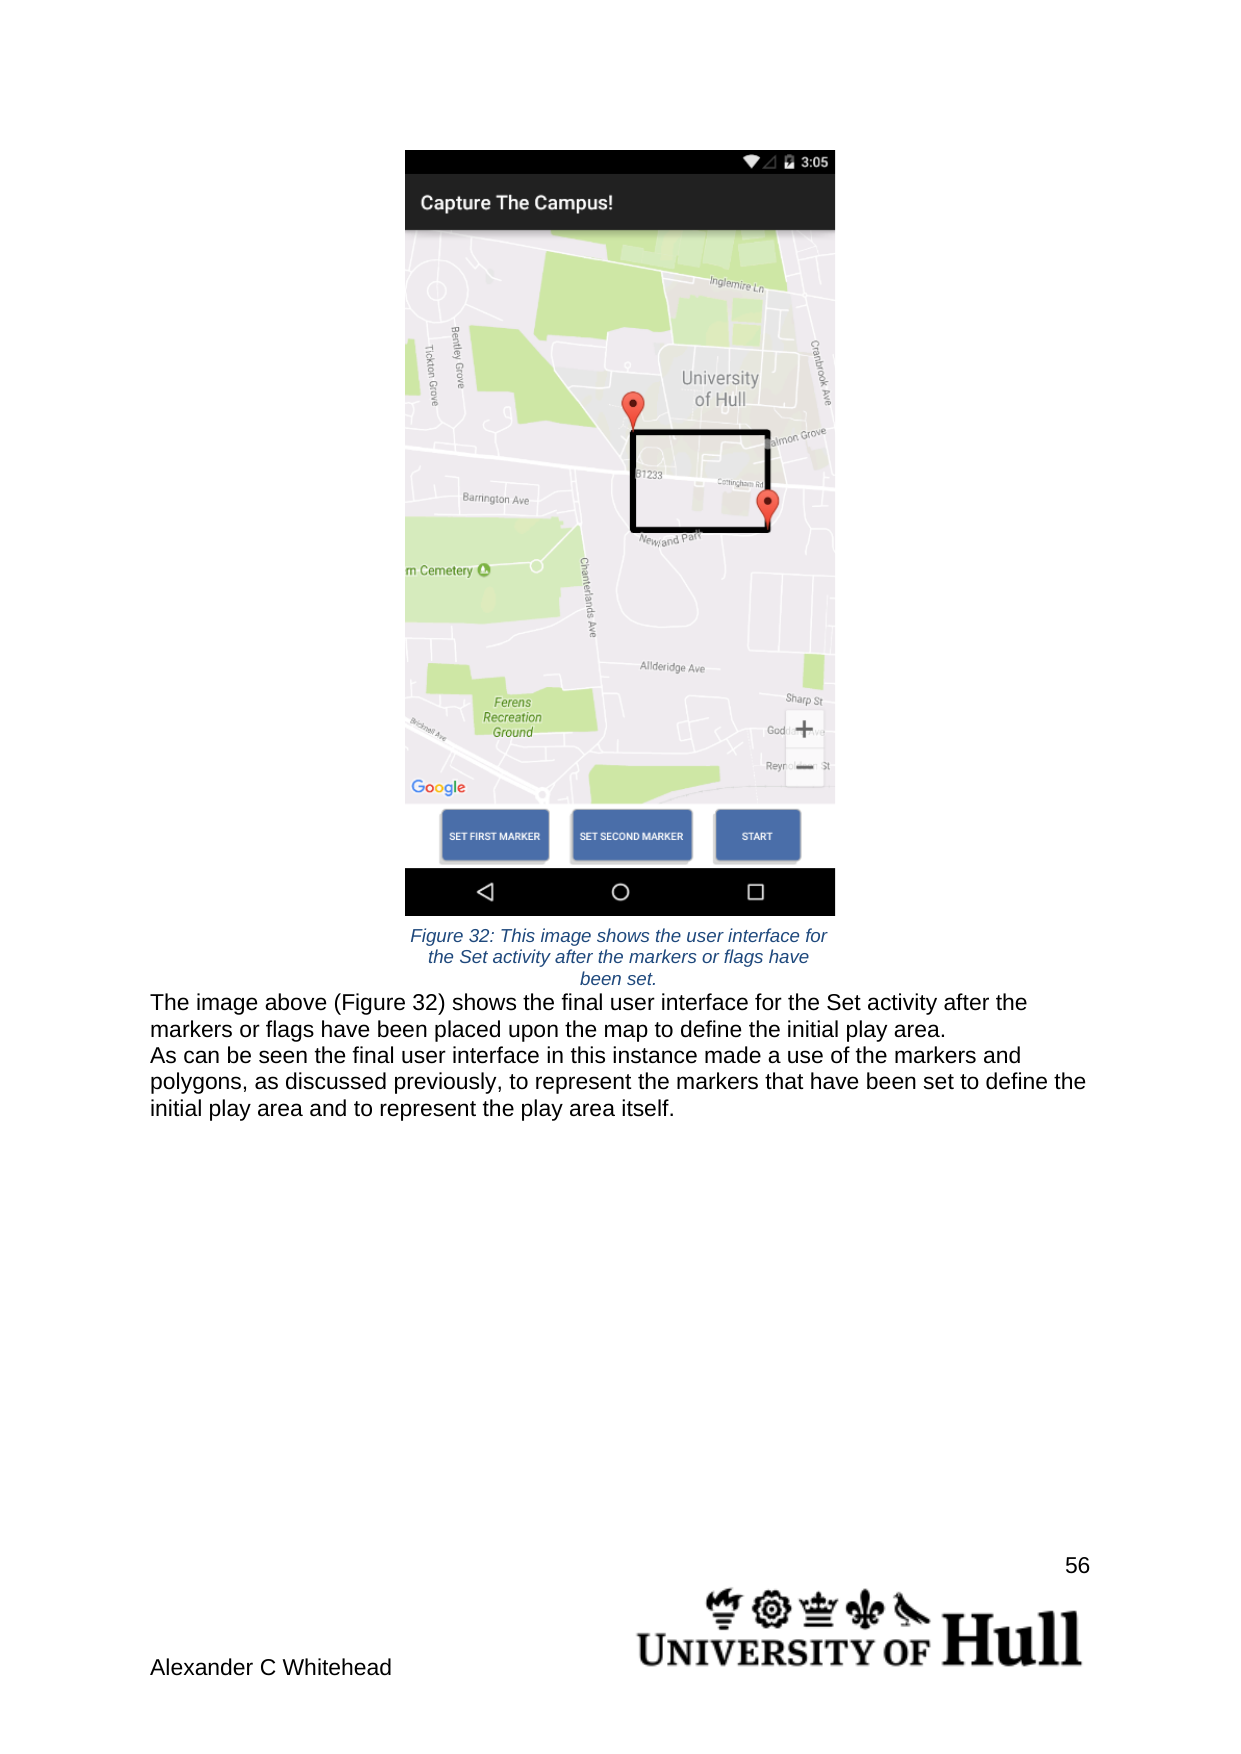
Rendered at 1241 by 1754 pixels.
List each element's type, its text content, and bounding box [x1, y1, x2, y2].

picture [630, 1578, 1091, 1676]
picture [405, 150, 836, 916]
text The image above (Figure 32) shows the final user interface for the Set activity after the markers or flags have been placed upon the map to define the initial play area. [150, 915, 1090, 1042]
text As can be seen the final user interface in this instance made a use of the markers and polygons, as discussed previously, to represent the markers that have been set to define the initial play area and to represent the play area itself. [150, 1042, 1090, 1121]
